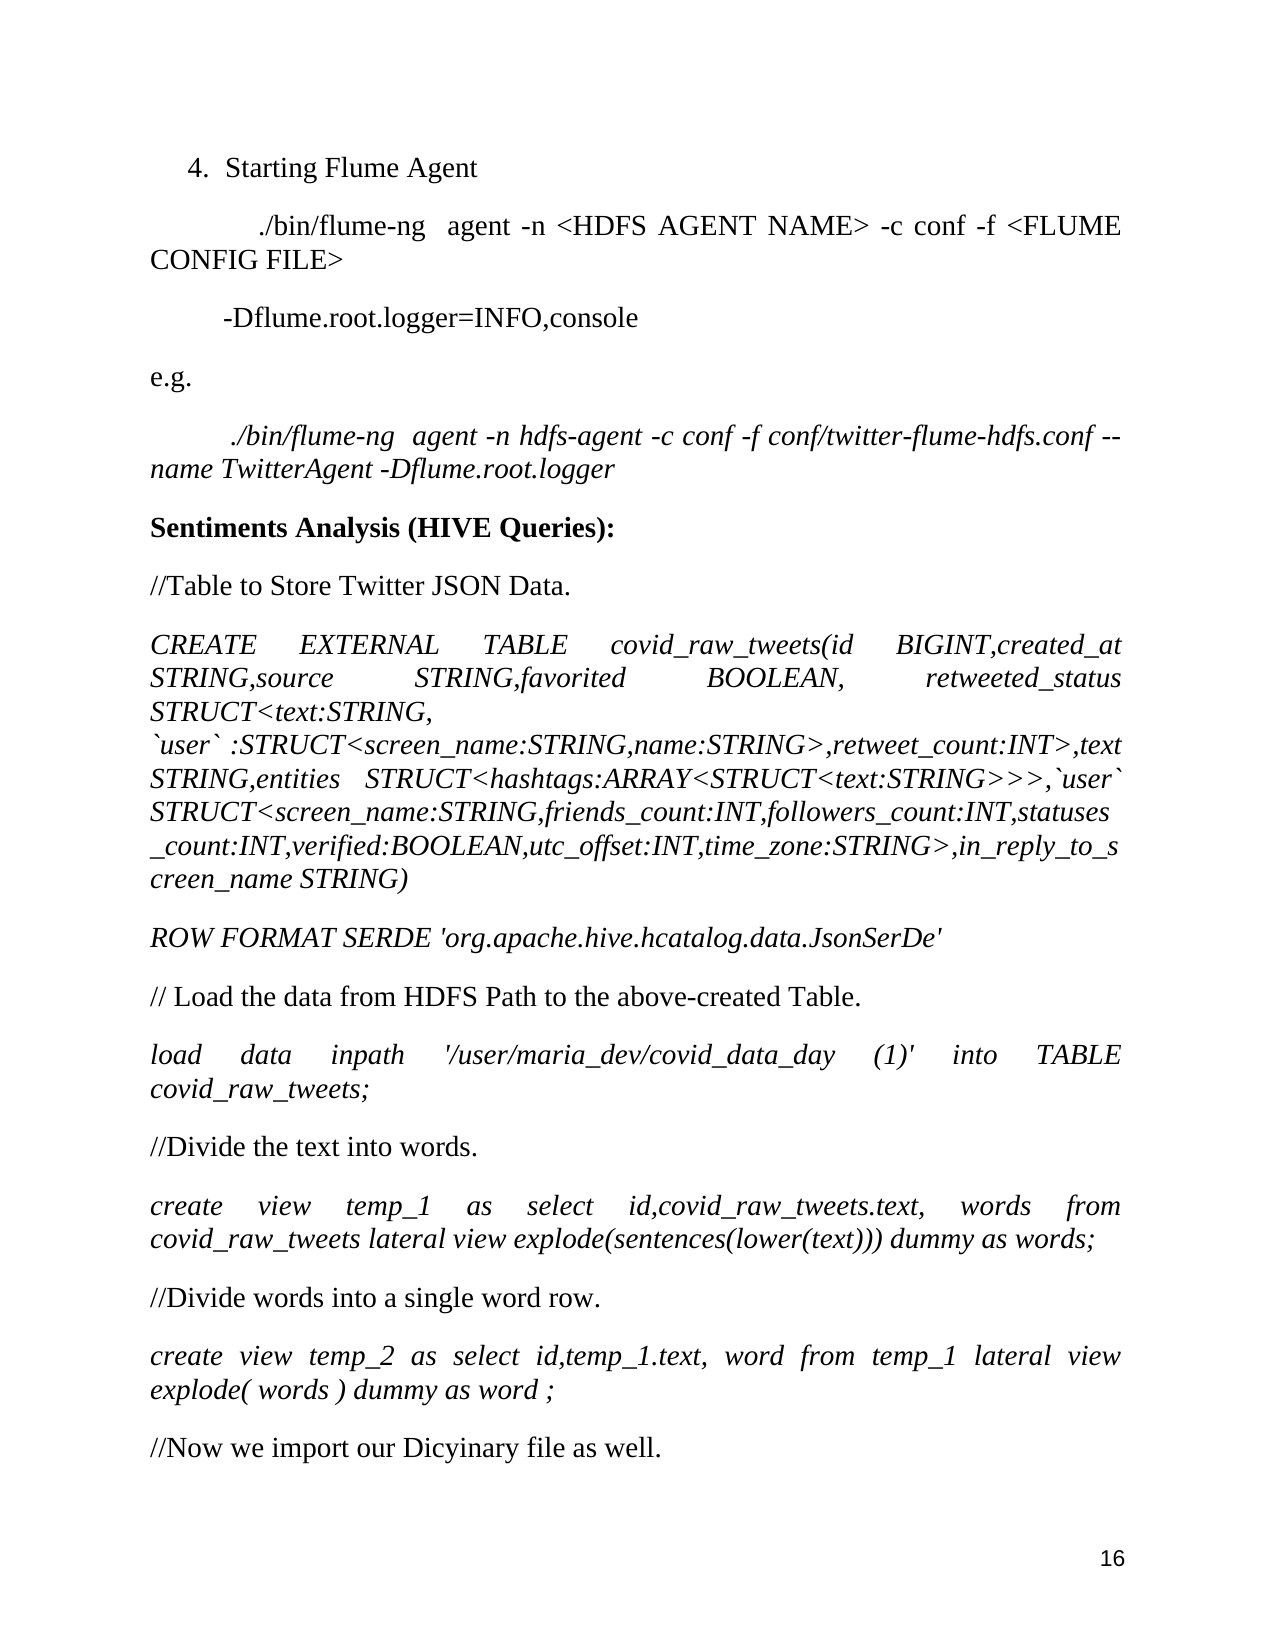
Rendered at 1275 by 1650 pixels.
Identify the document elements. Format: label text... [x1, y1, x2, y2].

text load data inpath '/user/maria_dev/covid_data_day (1)' into TABLE covid_raw_tweets; [150, 1037, 1125, 1104]
text ./bin/flume-ng agent -n hdfs-agent -c conf -f conf/twitter-flume-hdfs.conf --name TwitterAgent -Dflume.root.logger [150, 418, 1125, 485]
list Starting Flume Agent [187, 150, 1125, 183]
text Sentiments Analysis (HIVE Queries): [150, 510, 1125, 543]
text //Divide the text into words. [150, 1129, 1125, 1163]
text e.g. [150, 359, 1125, 393]
text ./bin/flume-ng agent -n <HDFS AGENT NAME> -c conf -f <FLUME CONFIG FILE> [150, 208, 1125, 276]
text create view temp_2 as select id,temp_1.text, word from temp_1 lateral view explode( words ) dummy as word ; [150, 1338, 1125, 1406]
text //Table to Store Twitter JSON Data. [150, 568, 1125, 602]
text ROW FORMAT SERDE 'org.apache.hive.hcatalog.data.JsonSerDe' [150, 920, 1125, 954]
text -Dflume.root.logger=INFO,console [150, 301, 1125, 334]
text // Load the data from HDFS Path to the above-created Table. [150, 979, 1125, 1012]
text CREATE EXTERNAL TABLE covid_raw_tweets(id BIGINT,created_at STRING,source STRING,favorited BOOLEAN, retweeted_status STRUCT<text:STRING, `user` :STRUCT<screen_name:STRING,name:STRING>,retweet_count:INT>,text STRING,entities STRUCT<hashtags:ARRAY<STRUCT<text:STRING>>>,`user` STRUCT<screen_name:STRING,friends_count:INT,followers_count:INT,statuses_count:INT,verified:BOOLEAN,utc_offset:INT,time_zone:STRING>,in_reply_to_screen_name STRING) [150, 627, 1125, 895]
text //Now we import our Dicyinary file as well. [150, 1431, 1125, 1464]
text create view temp_1 as select id,covid_raw_tweets.text, words from covid_raw_tweets lateral view explode(sentences(lower(text))) dummy as words; [150, 1188, 1125, 1255]
text //Divide words into a single word row. [150, 1280, 1125, 1313]
